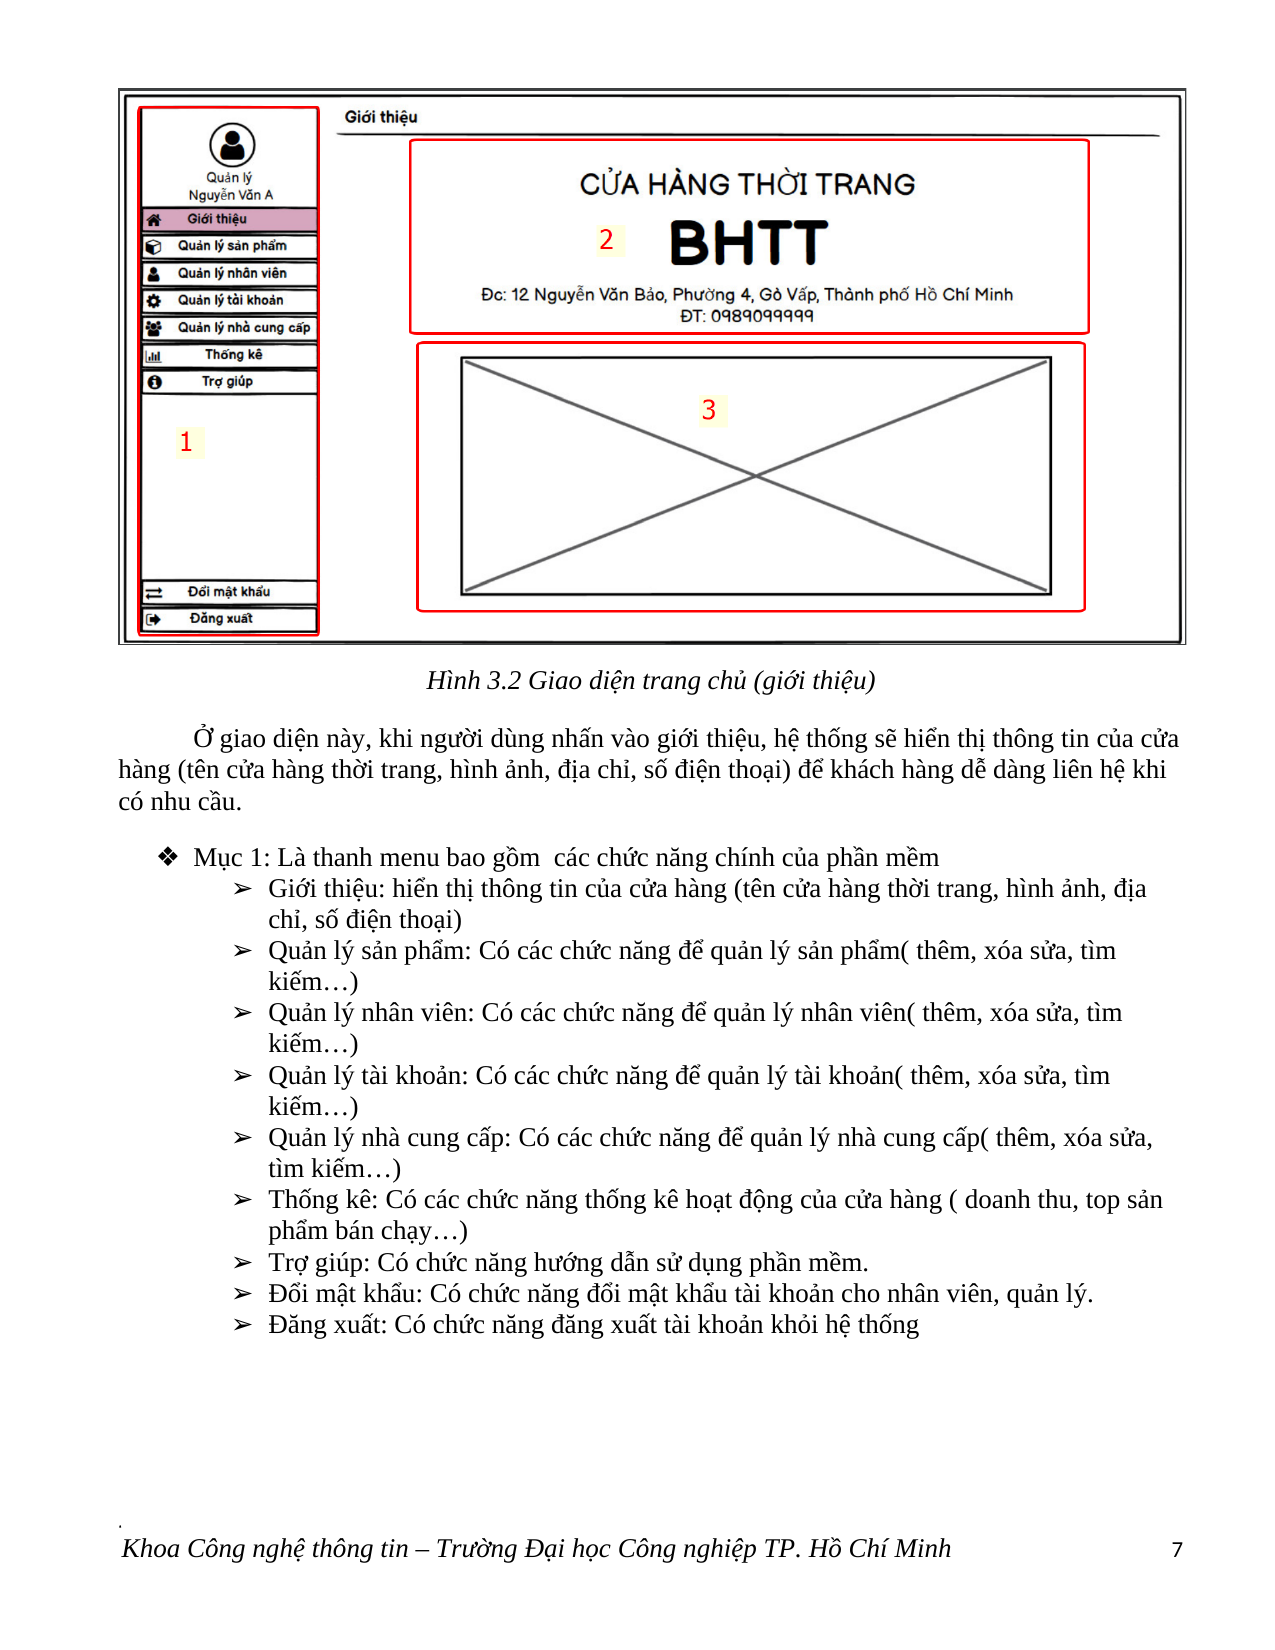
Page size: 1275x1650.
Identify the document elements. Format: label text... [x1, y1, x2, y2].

list Mục 1: Là thanh menu bao gồm các chức năng chính của phần mềm [156, 841, 1186, 872]
list Quản lý nhà cung cấp: Có các chức năng để quản lý nhà cung cấp( thêm, xóa sửa, tìm kiếm…) [231, 1121, 1186, 1183]
text Ở giao diện này, khi người dùng nhấn vào giới thiệu, hệ thống sẽ hiển thị thông tin của cửa hàng (tên cửa hàng thời trang, hình ảnh, địa chỉ, số điện thoại) để khách hàng dễ dàng liên hệ khi có nhu cầu. [118, 722, 1186, 816]
list Đăng xuất: Có chức năng đăng xuất tài khoản khỏi hệ thống [231, 1308, 1186, 1339]
list Thống kê: Có các chức năng thống kê hoạt động của cửa hàng ( doanh thu, top sản phẩm bán chạy…) [231, 1183, 1186, 1246]
picture [118, 88, 1187, 645]
list Đổi mật khẩu: Có chức năng đổi mật khẩu tài khoản cho nhân viên, quản lý. [231, 1277, 1186, 1308]
list Quản lý sản phẩm: Có các chức năng để quản lý sản phẩm( thêm, xóa sửa, tìm kiếm…) [231, 934, 1186, 996]
text Hình 3.2 Giao diện trang chủ (giới thiệu) [118, 664, 1186, 695]
list Giới thiệu: hiển thị thông tin của cửa hàng (tên cửa hàng thời trang, hình ảnh, địa chỉ, số điện thoại) [231, 872, 1186, 934]
list Trợ giúp: Có chức năng hướng dẫn sử dụng phần mềm. [231, 1246, 1186, 1277]
list Quản lý nhân viên: Có các chức năng để quản lý nhân viên( thêm, xóa sửa, tìm kiếm…) [231, 996, 1186, 1059]
list Quản lý tài khoản: Có các chức năng để quản lý tài khoản( thêm, xóa sửa, tìm kiếm…) [231, 1059, 1186, 1121]
